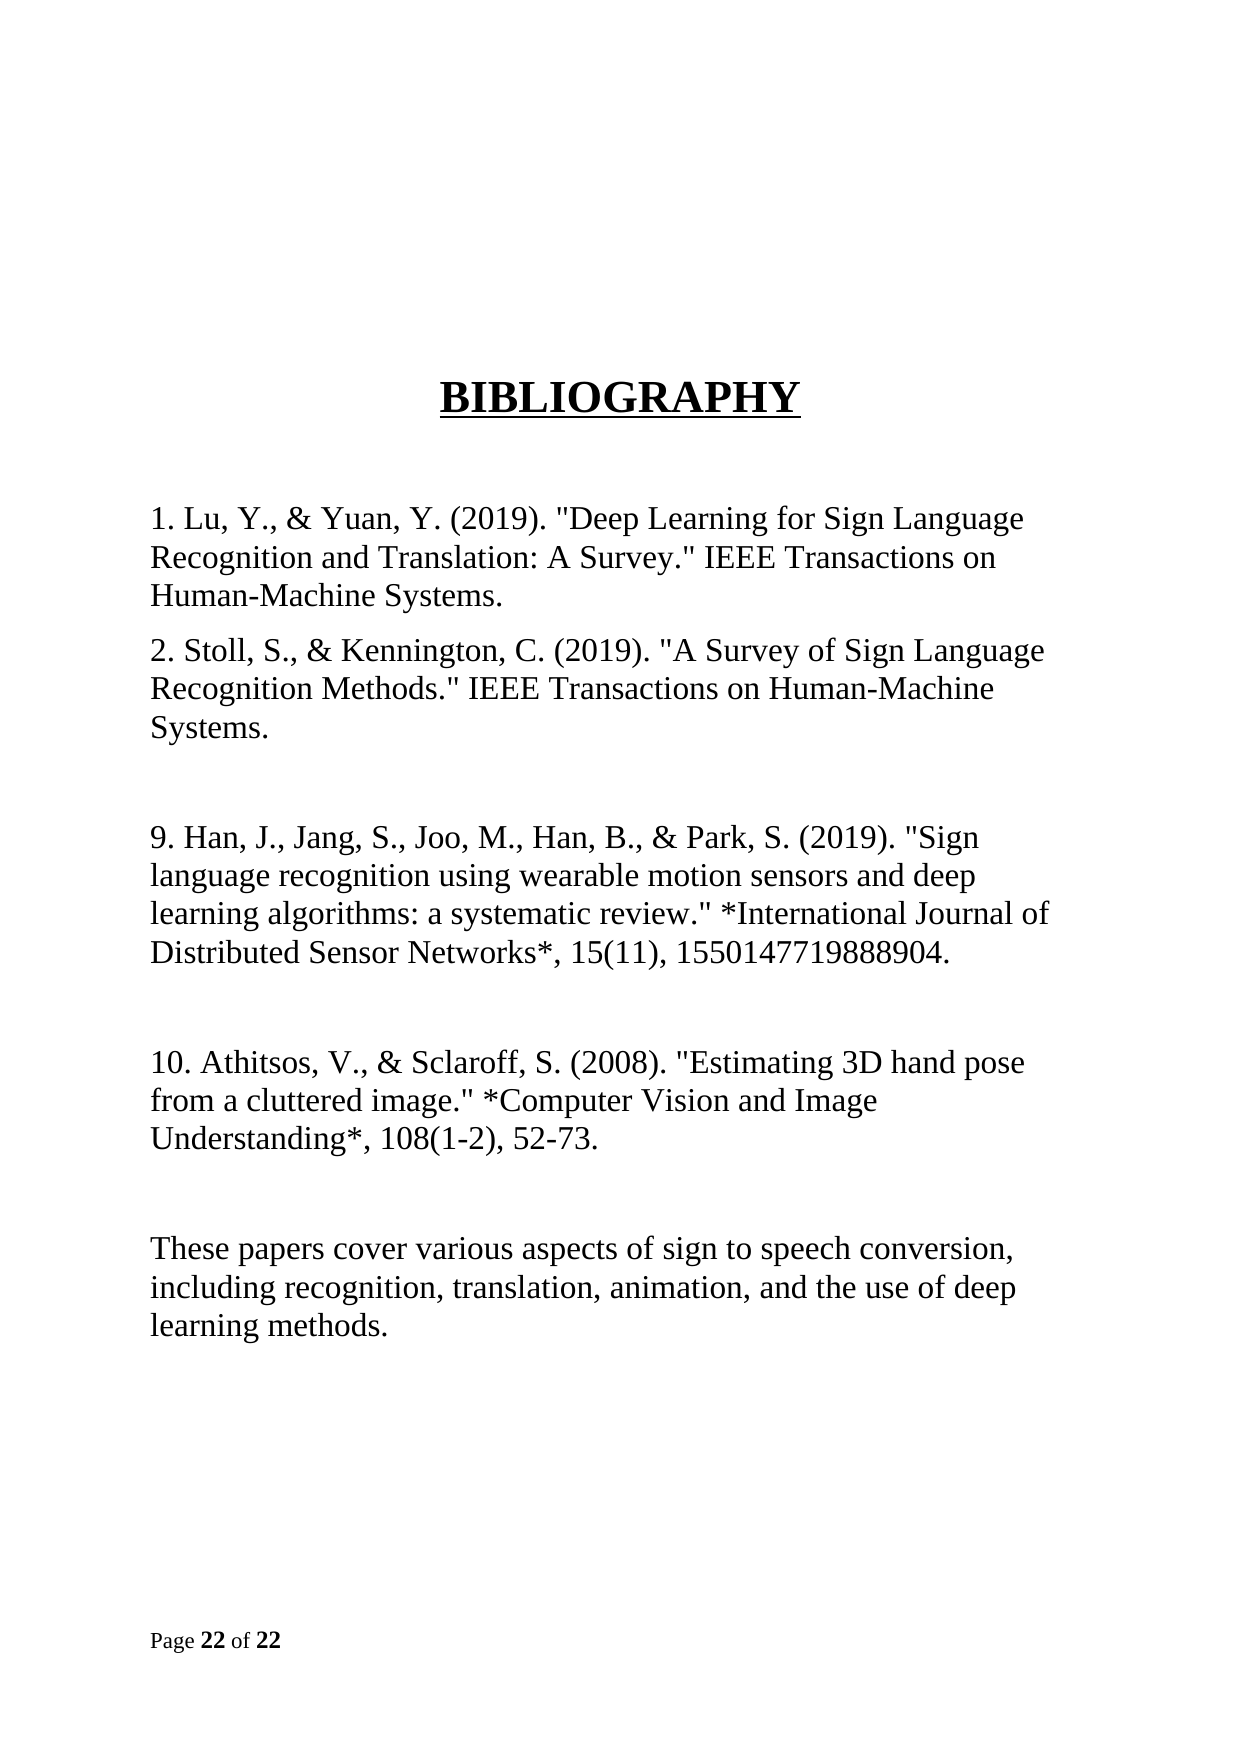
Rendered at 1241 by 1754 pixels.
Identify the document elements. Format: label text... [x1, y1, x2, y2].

text 1. Lu, Y., & Yuan, Y. (2019). "Deep Learning for Sign Language Recognition and Translation: A Survey." IEEE Transactions on Human-Machine Systems. [150, 498, 1090, 613]
text These papers cover various aspects of sign to speech conversion, including recognition, translation, animation, and the use of deep learning methods. [150, 1228, 1090, 1343]
text 9. Han, J., Jang, S., Joo, M., Han, B., & Park, S. (2019). "Sign language recognition using wearable motion sensors and deep learning algorithms: a systematic review." *International Journal of Distributed Sensor Networks*, 15(11), 1550147719888904. [150, 817, 1090, 970]
text BIBLIOGRAPHY [150, 370, 1090, 423]
text 2. Stoll, S., & Kennington, C. (2019). "A Survey of Sign Language Recognition Methods." IEEE Transactions on Human-Machine Systems. [150, 630, 1090, 745]
text 10. Athitsos, V., & Sclaroff, S. (2008). "Estimating 3D hand pose from a cluttered image." *Computer Vision and Image Understanding*, 108(1-2), 52-73. [150, 1042, 1090, 1157]
